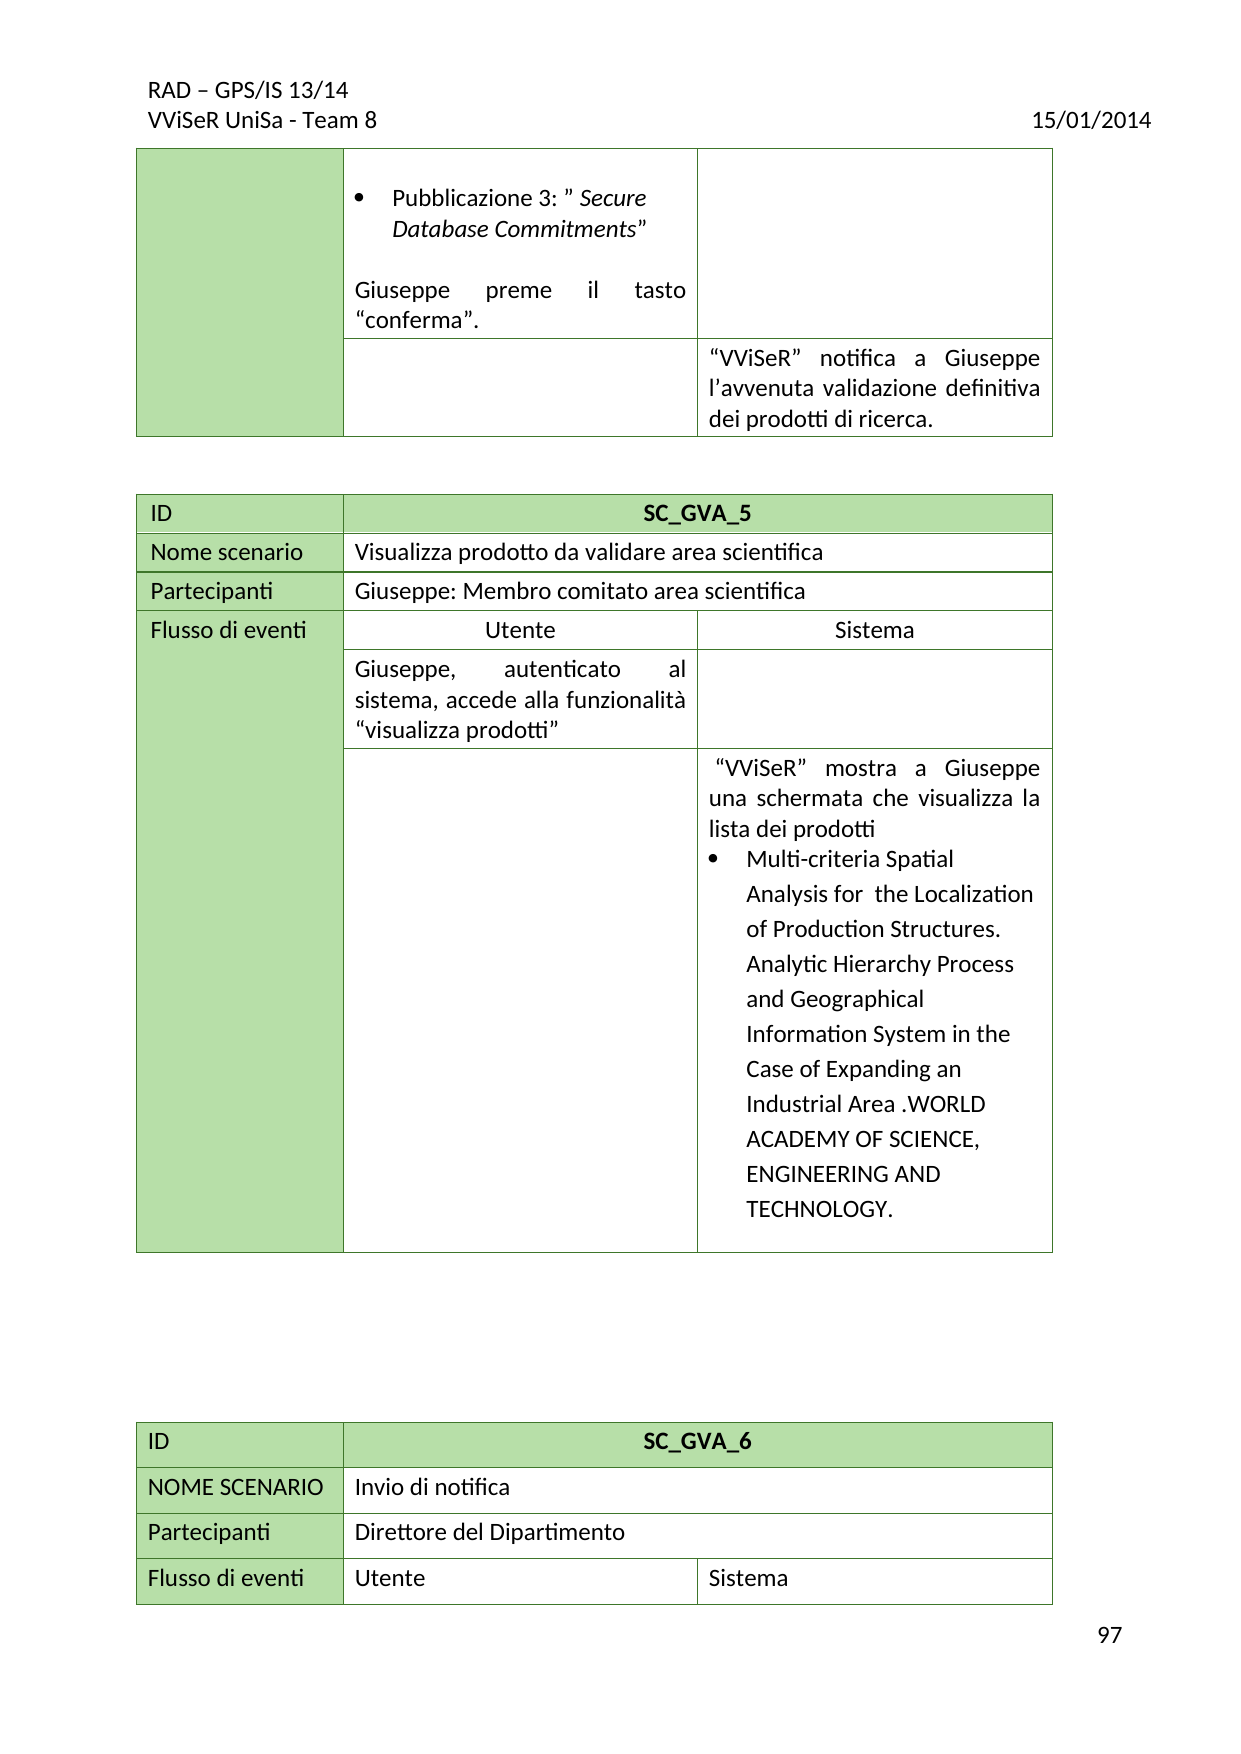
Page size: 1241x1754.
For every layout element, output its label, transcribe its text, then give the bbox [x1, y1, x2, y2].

table_cell Nome scenario [137, 534, 343, 571]
table_cell Giuseppe, autenticato al sistema, accede alla funzionalità “visualizza prodotti” [344, 650, 697, 748]
table_header ID [137, 1423, 343, 1467]
table_cell Sistema [698, 1559, 1052, 1604]
table_cell Sistema [698, 611, 1052, 649]
table_cell [698, 149, 1052, 338]
table_cell Flusso di eventi [137, 1559, 343, 1604]
table_cell Direttore del Dipartimento [344, 1514, 1052, 1558]
table_cell NOME SCENARIO [137, 1468, 343, 1513]
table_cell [344, 149, 697, 338]
table_cell Visualizza prodotto da validare area scientifica [344, 534, 1052, 571]
table_header SC_GVA_5 [344, 495, 1052, 532]
table_cell Utente [344, 611, 697, 649]
table_cell “VViSeR” mostra a Giuseppe una schermata che visualizza la lista dei prodotti Multi-criteria Spatial Analysis for the Localization of Production Structures. Analytic Hierarchy Process and Geographical Information System in the Case of Expanding an Industrial Area .WORLD ACADEMY OF SCIENCE, ENGINEERING AND TECHNOLOGY. [698, 749, 1052, 1252]
table_cell Invio di notifica [344, 1468, 1052, 1513]
table_cell [344, 749, 697, 1252]
table_cell Giuseppe: Membro comitato area scientifica [344, 573, 1052, 610]
table_cell Partecipanti [137, 1514, 343, 1558]
table_header ID [137, 495, 343, 532]
table_cell Flusso di eventi [137, 611, 343, 1252]
table_cell Utente [344, 1559, 697, 1604]
table_cell [344, 339, 697, 436]
table_header SC_GVA_6 [344, 1423, 1052, 1467]
table_cell “VViSeR” notifica a Giuseppe l’avvenuta validazione definitiva dei prodotti di ricerca. [698, 339, 1052, 436]
table_cell [698, 650, 1052, 748]
table_cell Partecipanti [137, 573, 343, 610]
